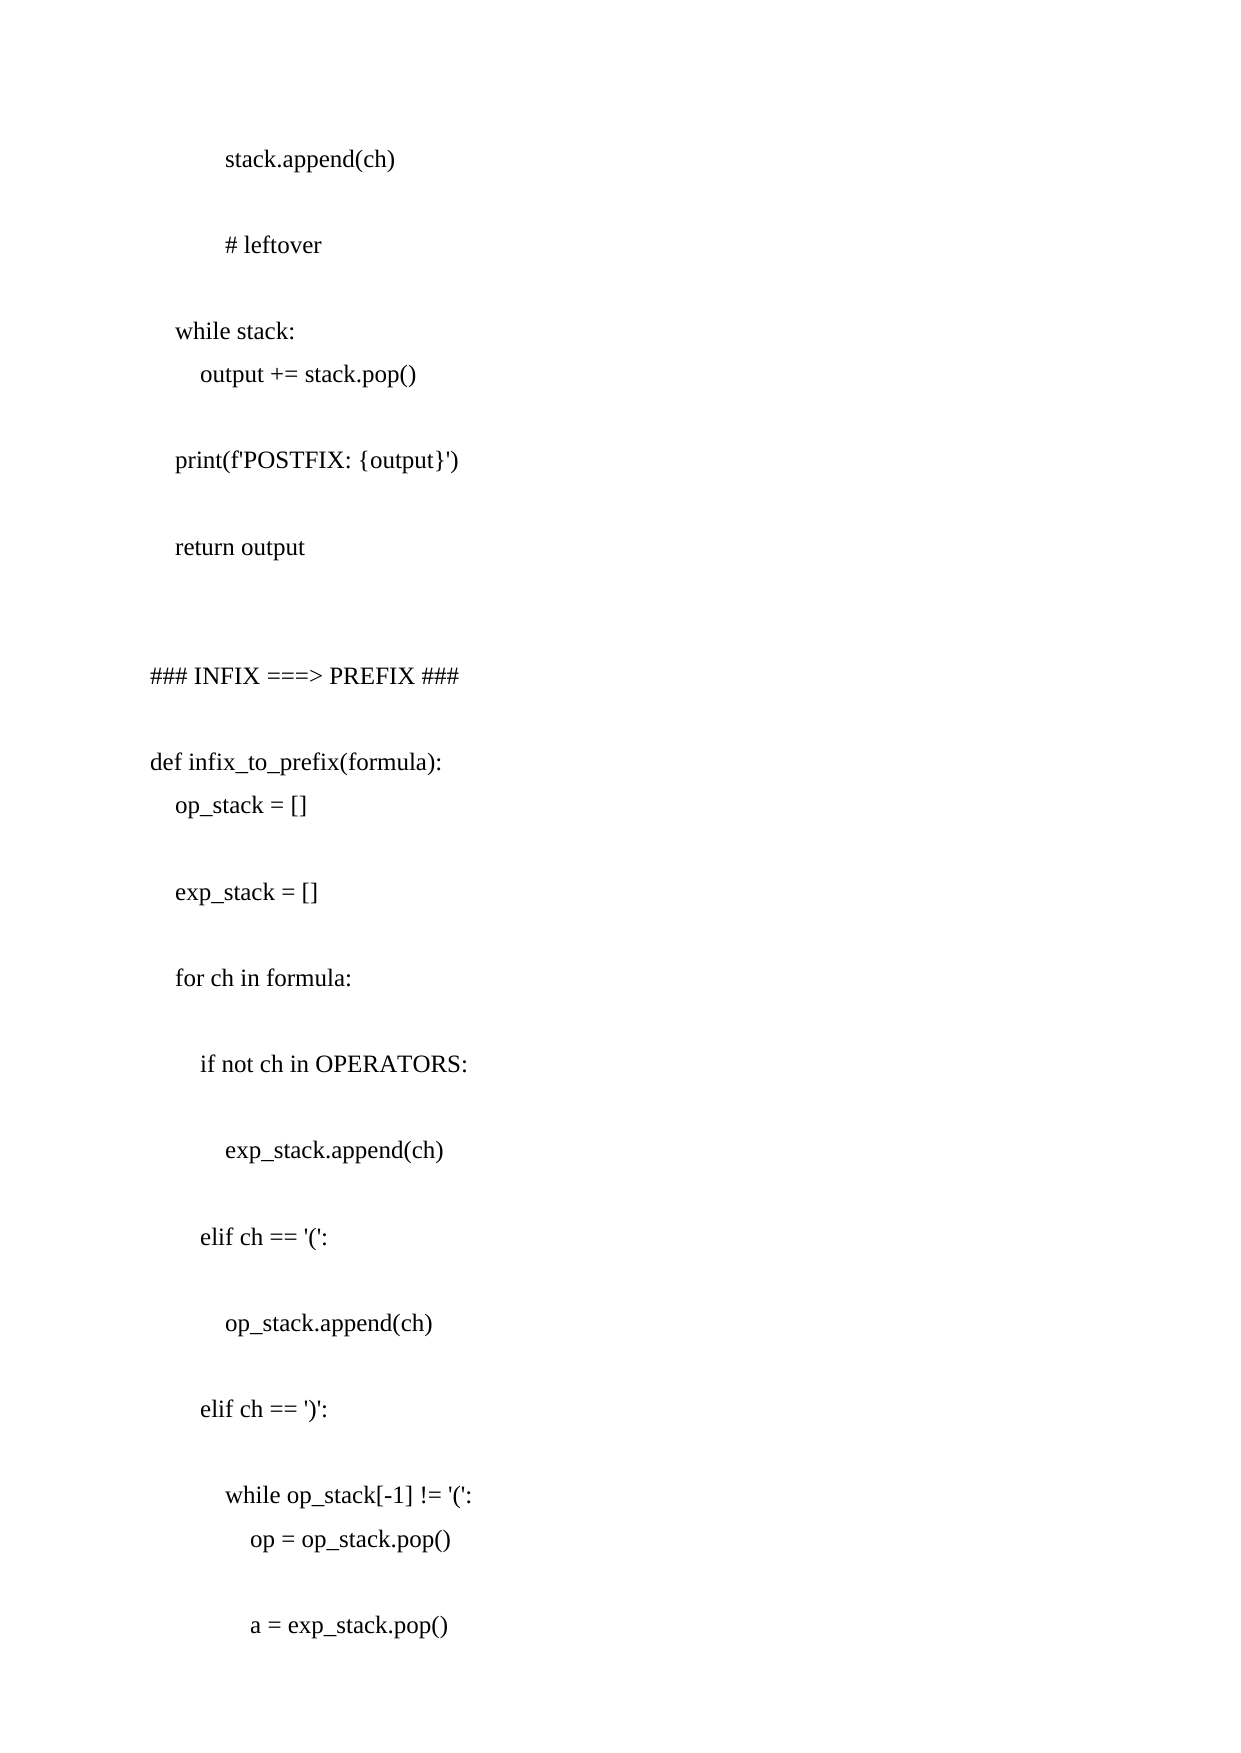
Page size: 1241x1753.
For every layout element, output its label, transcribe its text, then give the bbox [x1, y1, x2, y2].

text return output [150, 532, 1101, 561]
text a = exp_stack.pop() [150, 1610, 1101, 1639]
text output += stack.pop() [150, 359, 1101, 388]
text for ch in formula: [150, 963, 1101, 992]
text op_stack = [] [150, 791, 1101, 819]
text op = op_stack.pop() [150, 1524, 1101, 1552]
text ### INFIX ===> PREFIX ### [150, 661, 1101, 690]
text elif ch == ')': [150, 1394, 1101, 1423]
text print(f'POSTFIX: {output}') [150, 446, 1101, 474]
text while op_stack[-1] != '(': [150, 1481, 1101, 1509]
text exp_stack = [] [150, 877, 1101, 906]
text if not ch in OPERATORS: [150, 1049, 1101, 1078]
text while stack: [150, 316, 1101, 345]
text stack.append(ch) [150, 144, 1101, 172]
text op_stack.append(ch) [150, 1308, 1101, 1337]
text # leftover [150, 230, 1101, 259]
text exp_stack.append(ch) [150, 1136, 1101, 1164]
text elif ch == '(': [150, 1222, 1101, 1251]
text def infix_to_prefix(formula): [150, 747, 1101, 776]
